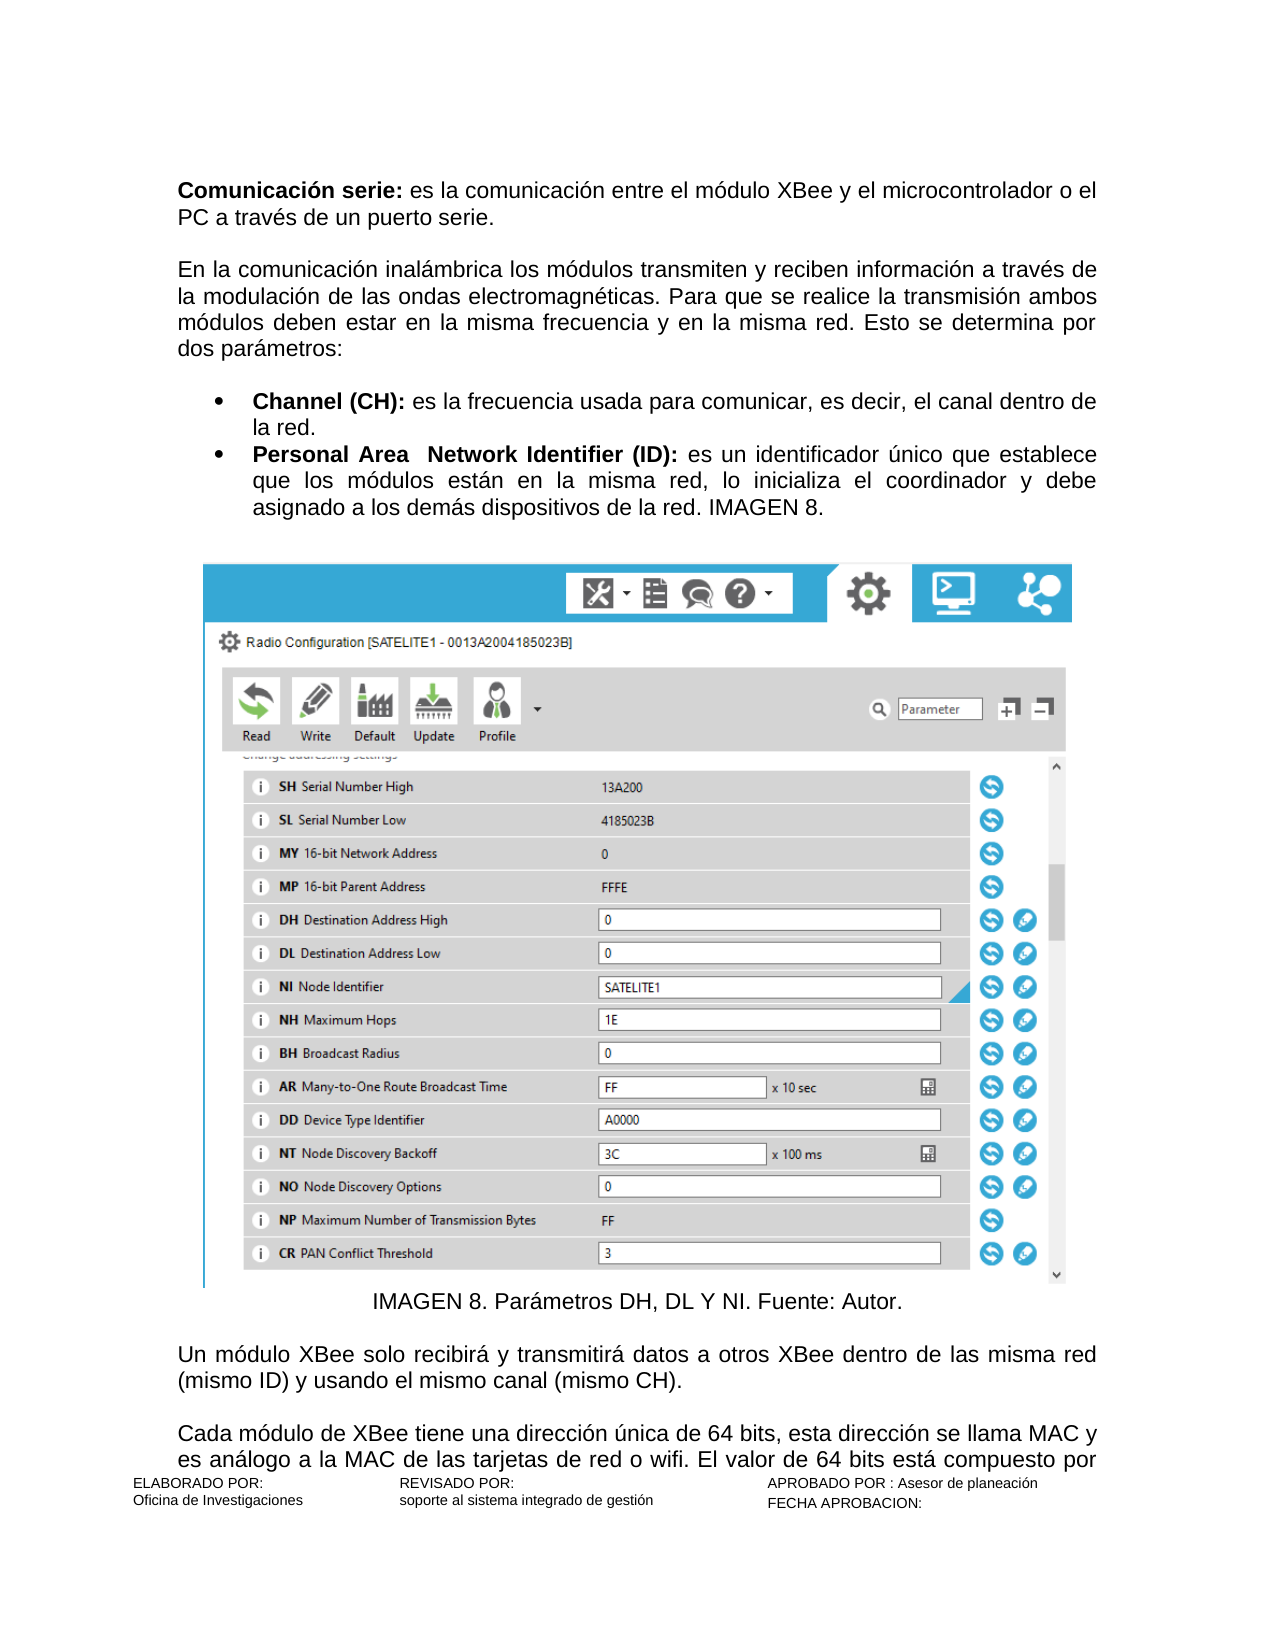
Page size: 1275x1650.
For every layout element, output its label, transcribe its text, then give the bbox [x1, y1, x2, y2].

text En la comunicación inalámbrica los módulos transmiten y reciben información a través de la modulación de las ondas electromagnéticas. Para que se realice la transmisión ambos módulos deben estar en la misma frecuencia y en la misma red. Esto se determina por dos parámetros: [177, 256, 1098, 362]
text IMAGEN 8. Parámetros DH, DL Y NI. Fuente: Autor. [177, 1288, 1098, 1314]
list Personal Area Network Identifier (ID): es un identificador único que establece que los módulos están en la misma red, lo inicializa el coordinador y debe asignado a los demás dispositivos de la red. IMAGEN 8. [215, 441, 1098, 520]
text Un módulo XBee solo recibirá y transmitirá datos a otros XBee dentro de las misma red (mismo ID) y usando el mismo canal (mismo CH). [177, 1341, 1098, 1393]
text Comunicación serie: es la comunicación entre el módulo XBee y el microcontrolador o el PC a través de un puerto serie. [177, 177, 1098, 230]
list Channel (CH): es la frecuencia usada para comunicar, es decir, el canal dentro de la red. [215, 388, 1098, 441]
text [177, 1420, 1098, 1472]
picture [203, 546, 1072, 1288]
